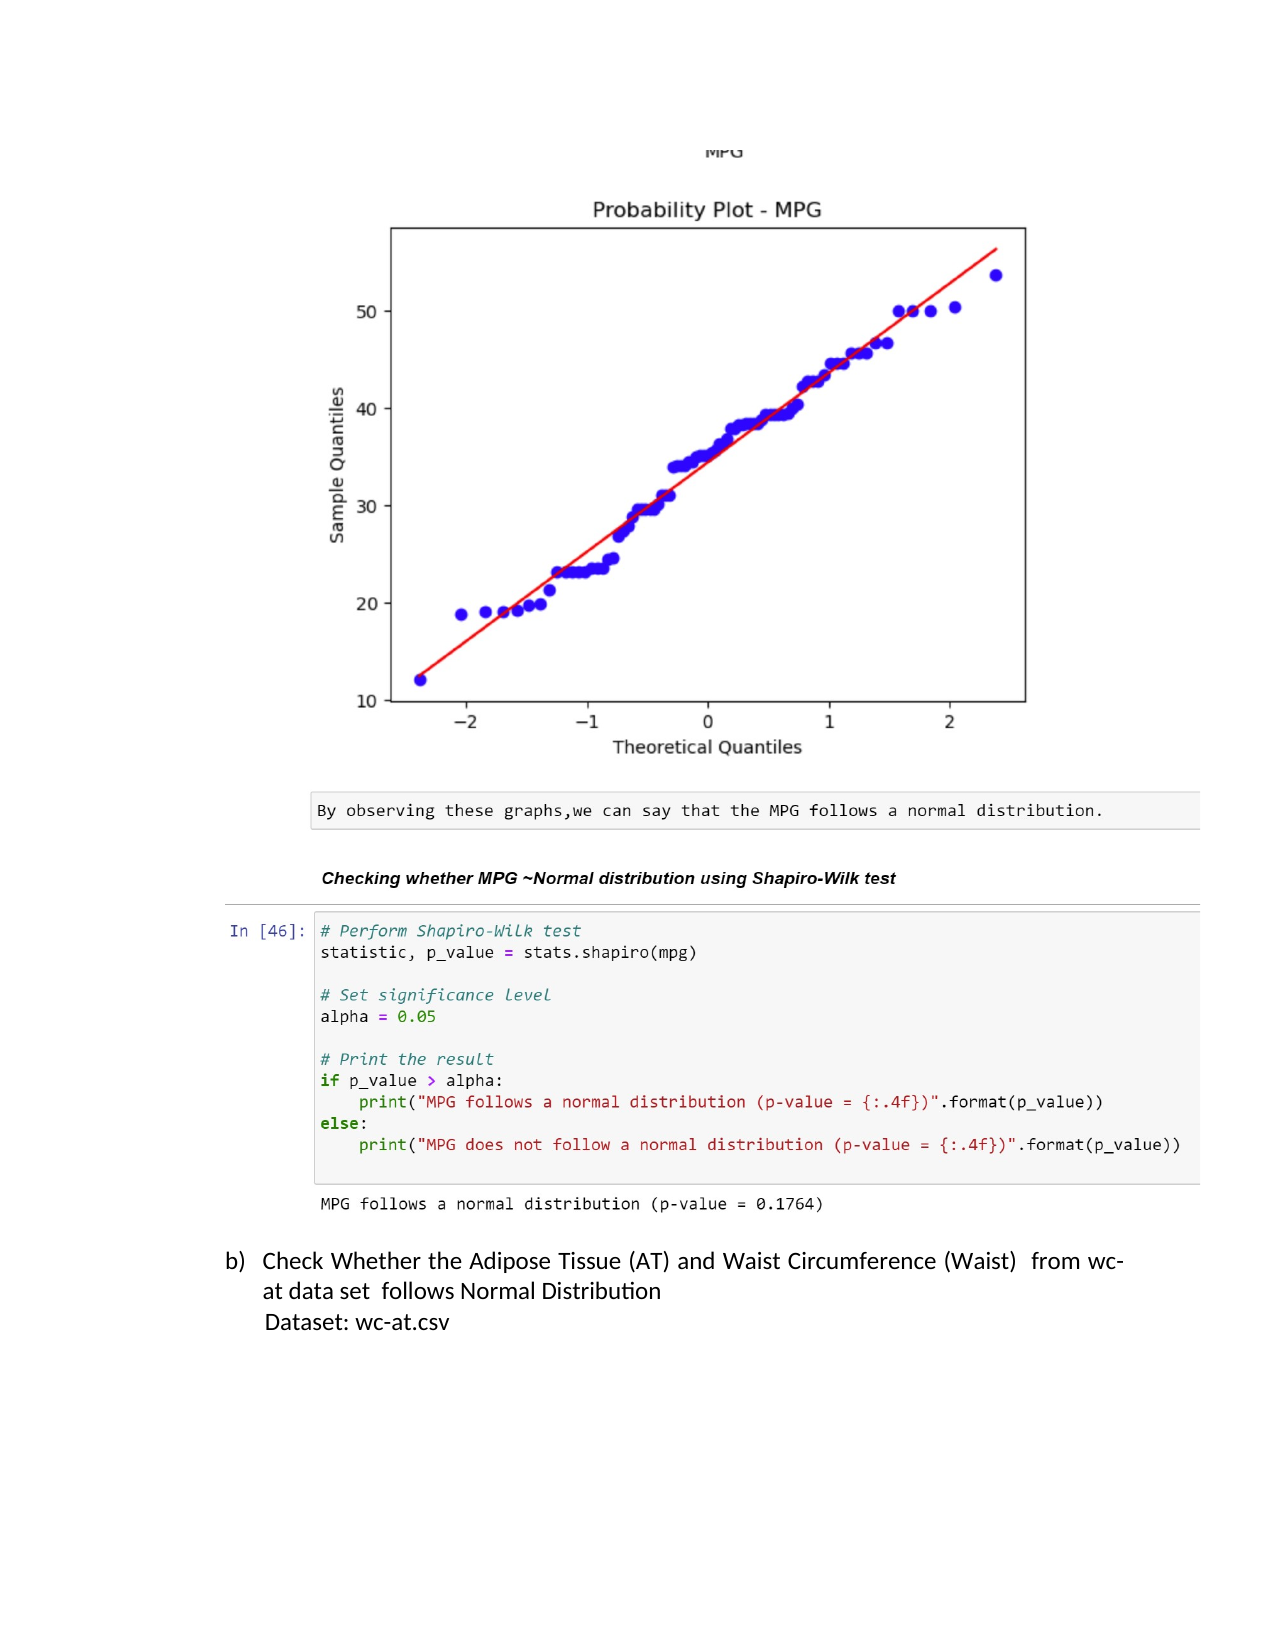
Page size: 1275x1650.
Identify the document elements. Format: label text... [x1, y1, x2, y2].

list Check Whether the Adipose Tissue (AT) and Waist Circumference (Waist) from wc-at data set follows Normal Distribution [225, 1245, 1125, 1306]
list Dataset: wc-at.csv [225, 1306, 1125, 1336]
picture [225, 150, 1200, 832]
picture [225, 850, 1200, 1226]
